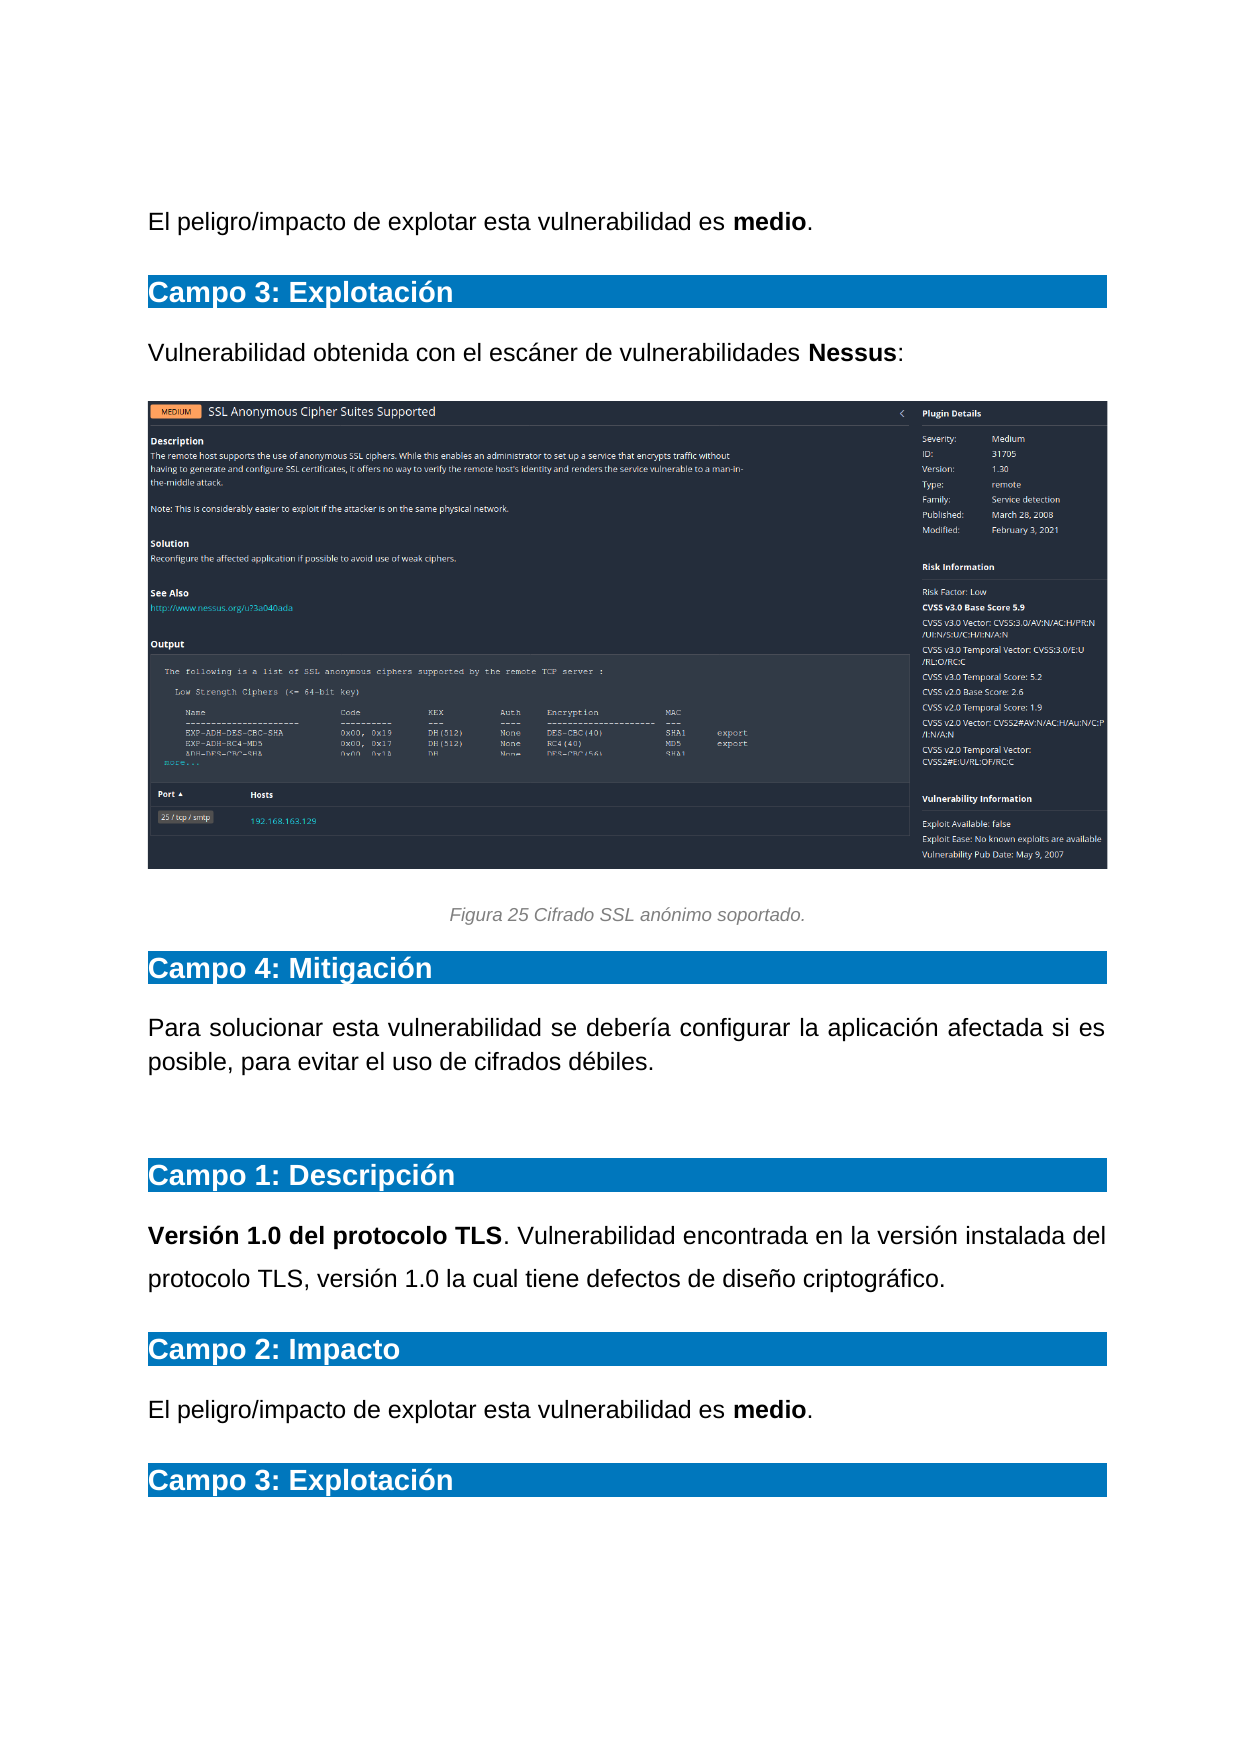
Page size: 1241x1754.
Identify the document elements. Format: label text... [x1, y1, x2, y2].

subtitle Campo 2: Impacto [148, 1332, 1107, 1366]
text Versión 1.0 del protocolo TLS. Vulnerabilidad encontrada en la versión instalada del protocolo TLS, versión 1.0 la cual tiene defectos de diseño criptográfico. [148, 1221, 1107, 1293]
subtitle Campo 1: Descripción [148, 1158, 1107, 1192]
subtitle Campo 3: Explotación [148, 275, 1107, 308]
text Vulnerabilidad obtenida con el escáner de vulnerabilidades Nessus: [148, 338, 1107, 366]
text El peligro/impacto de explotar esta vulnerabilidad es medio. [148, 1395, 1107, 1424]
text Figura 25 Cifrado SSL anónimo soportado. [148, 904, 1107, 926]
subtitle Campo 3: Explotación [148, 1463, 1107, 1497]
picture [147, 401, 1108, 869]
subtitle Campo 4: Mitigación [148, 951, 1107, 984]
text Para solucionar esta vulnerabilidad se debería configurar la aplicación afectada si es posible, para evitar el uso de cifrados débiles. [148, 1013, 1107, 1075]
text El peligro/impacto de explotar esta vulnerabilidad es medio. [148, 207, 1107, 236]
